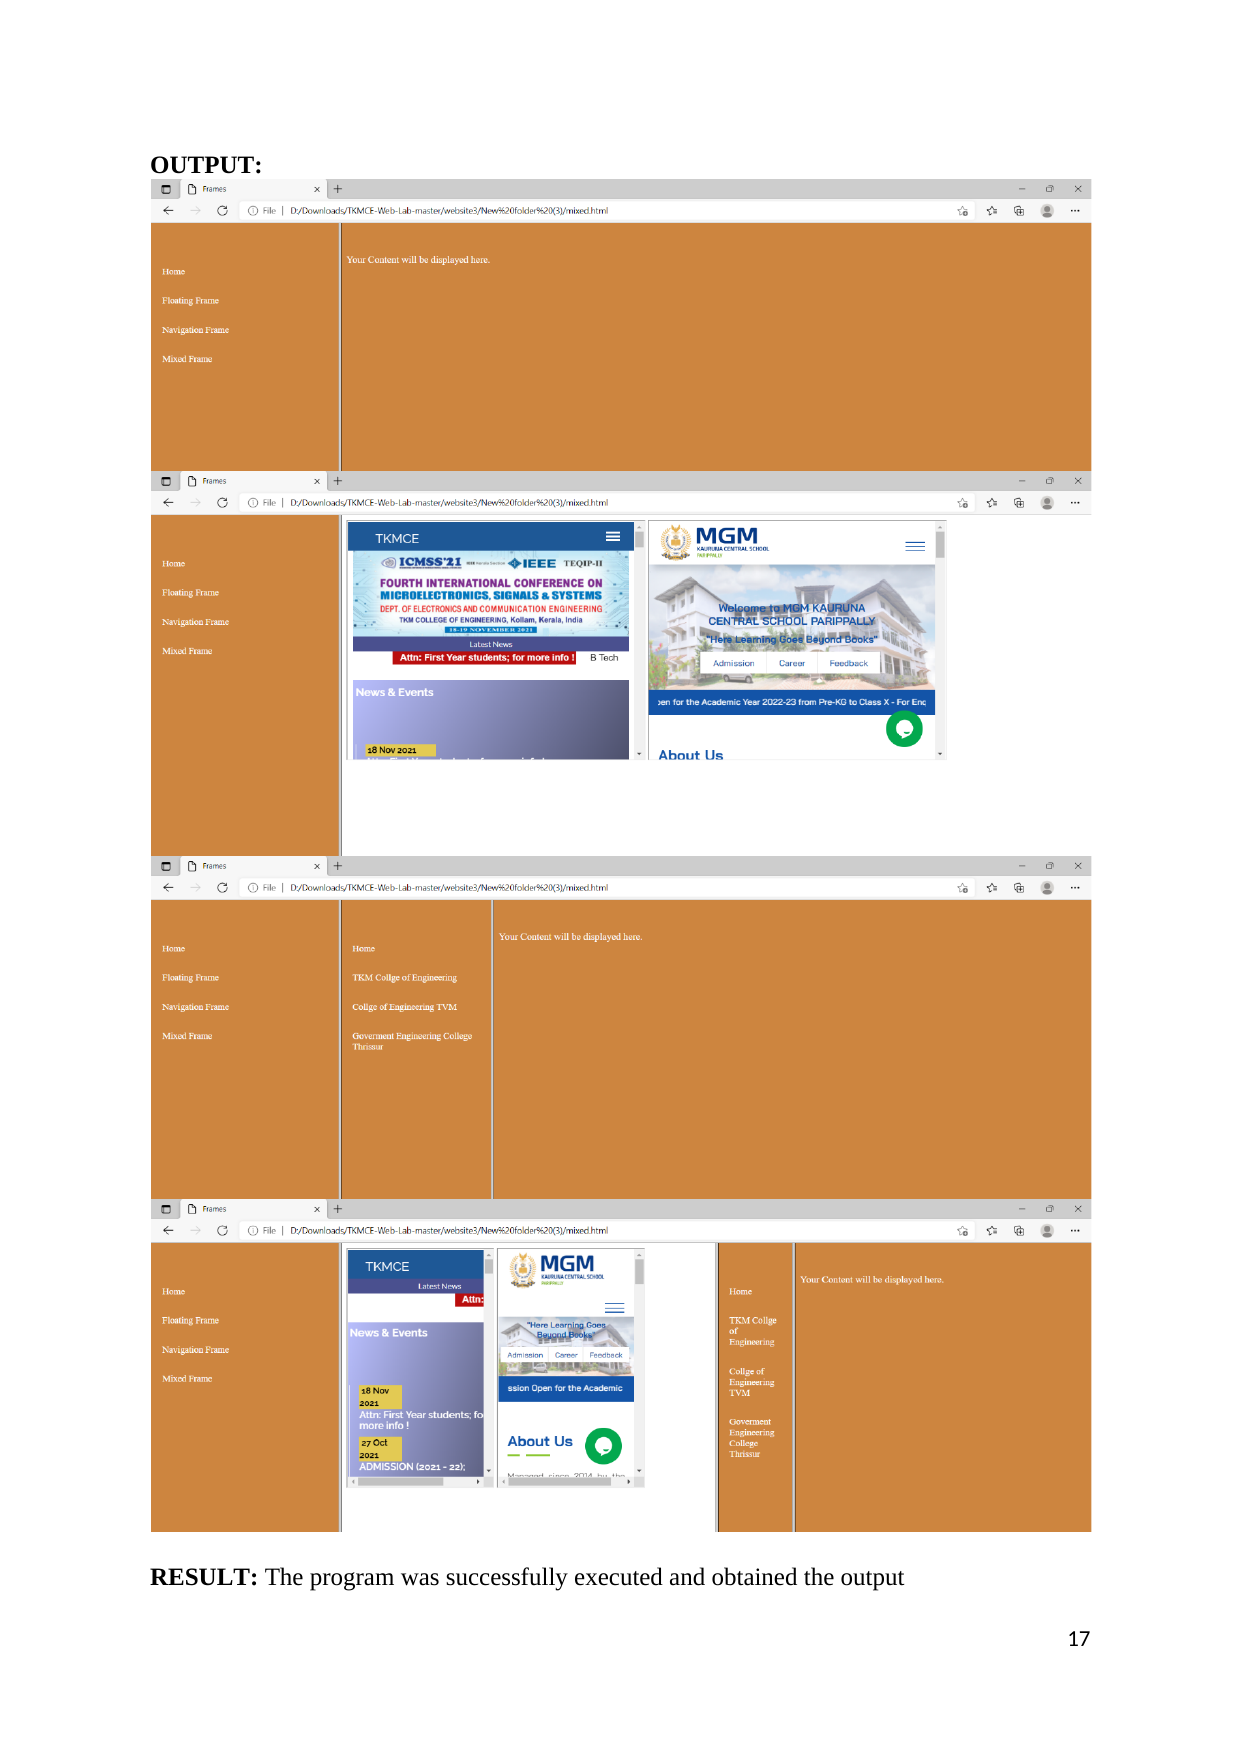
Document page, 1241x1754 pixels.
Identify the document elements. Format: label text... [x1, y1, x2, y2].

picture [151, 179, 1092, 1532]
text RESULT: The program was successfully executed and obtained the output [150, 1562, 1090, 1591]
